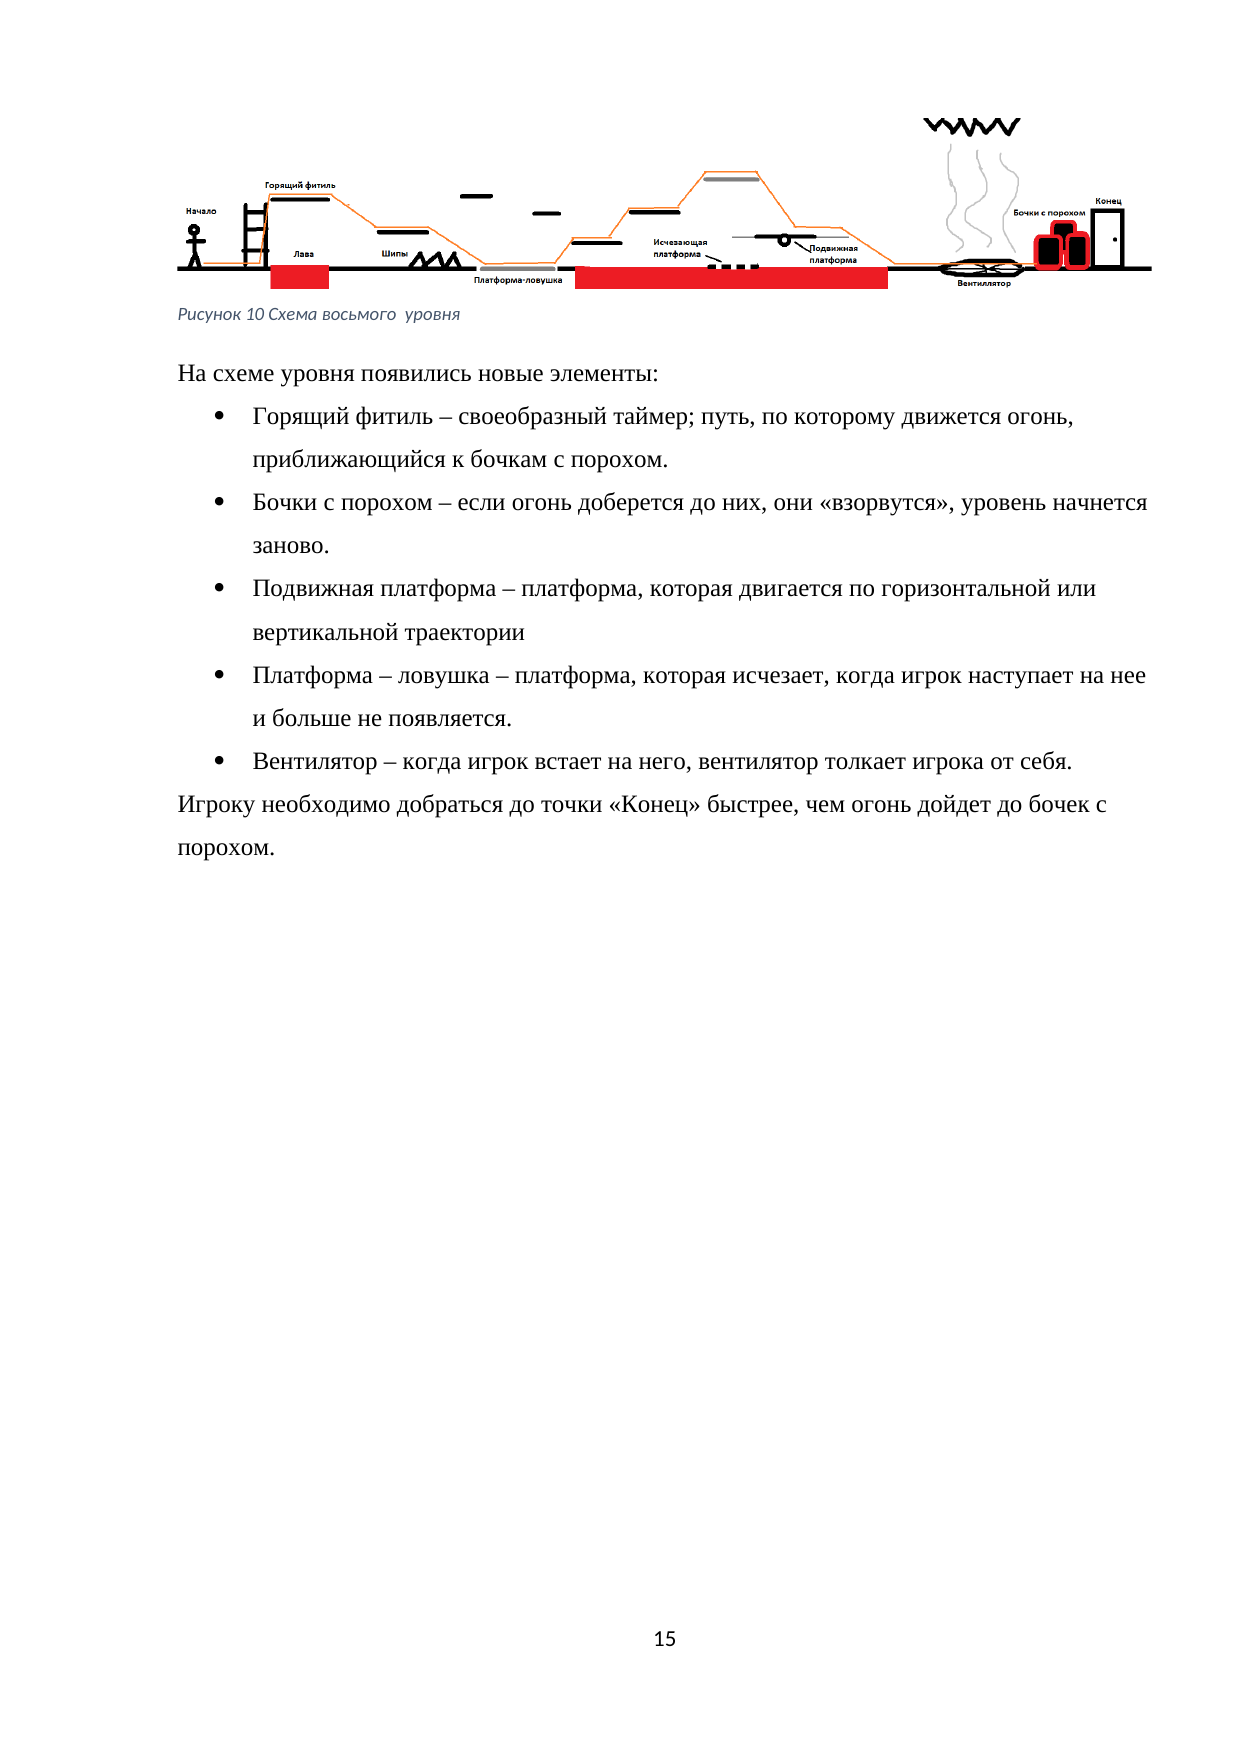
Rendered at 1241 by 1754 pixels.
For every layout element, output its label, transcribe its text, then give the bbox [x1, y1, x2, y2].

list Подвижная платформа – платформа, которая двигается по горизонтальной или вертикальной траектории [215, 573, 1152, 645]
text Рисунок 10 Схема восьмого уровня [177, 303, 1152, 326]
picture [177, 118, 1152, 289]
list Горящий фитиль – своеобразный таймер; путь, по которому движется огонь, приближающийся к бочкам с порохом. [215, 401, 1152, 473]
text На схеме уровня появились новые элементы: [177, 358, 1152, 387]
list Бочки с порохом – если огонь доберется до них, они «взорвутся», уровень начнется заново. [215, 487, 1152, 559]
list Платформа – ловушка – платформа, которая исчезает, когда игрок наступает на нее и больше не появляется. [215, 660, 1152, 732]
text Игроку необходимо добраться до точки «Конец» быстрее, чем огонь дойдет до бочек с порохом. [177, 789, 1152, 861]
list Вентилятор – когда игрок встает на него, вентилятор толкает игрока от себя. [215, 746, 1152, 775]
